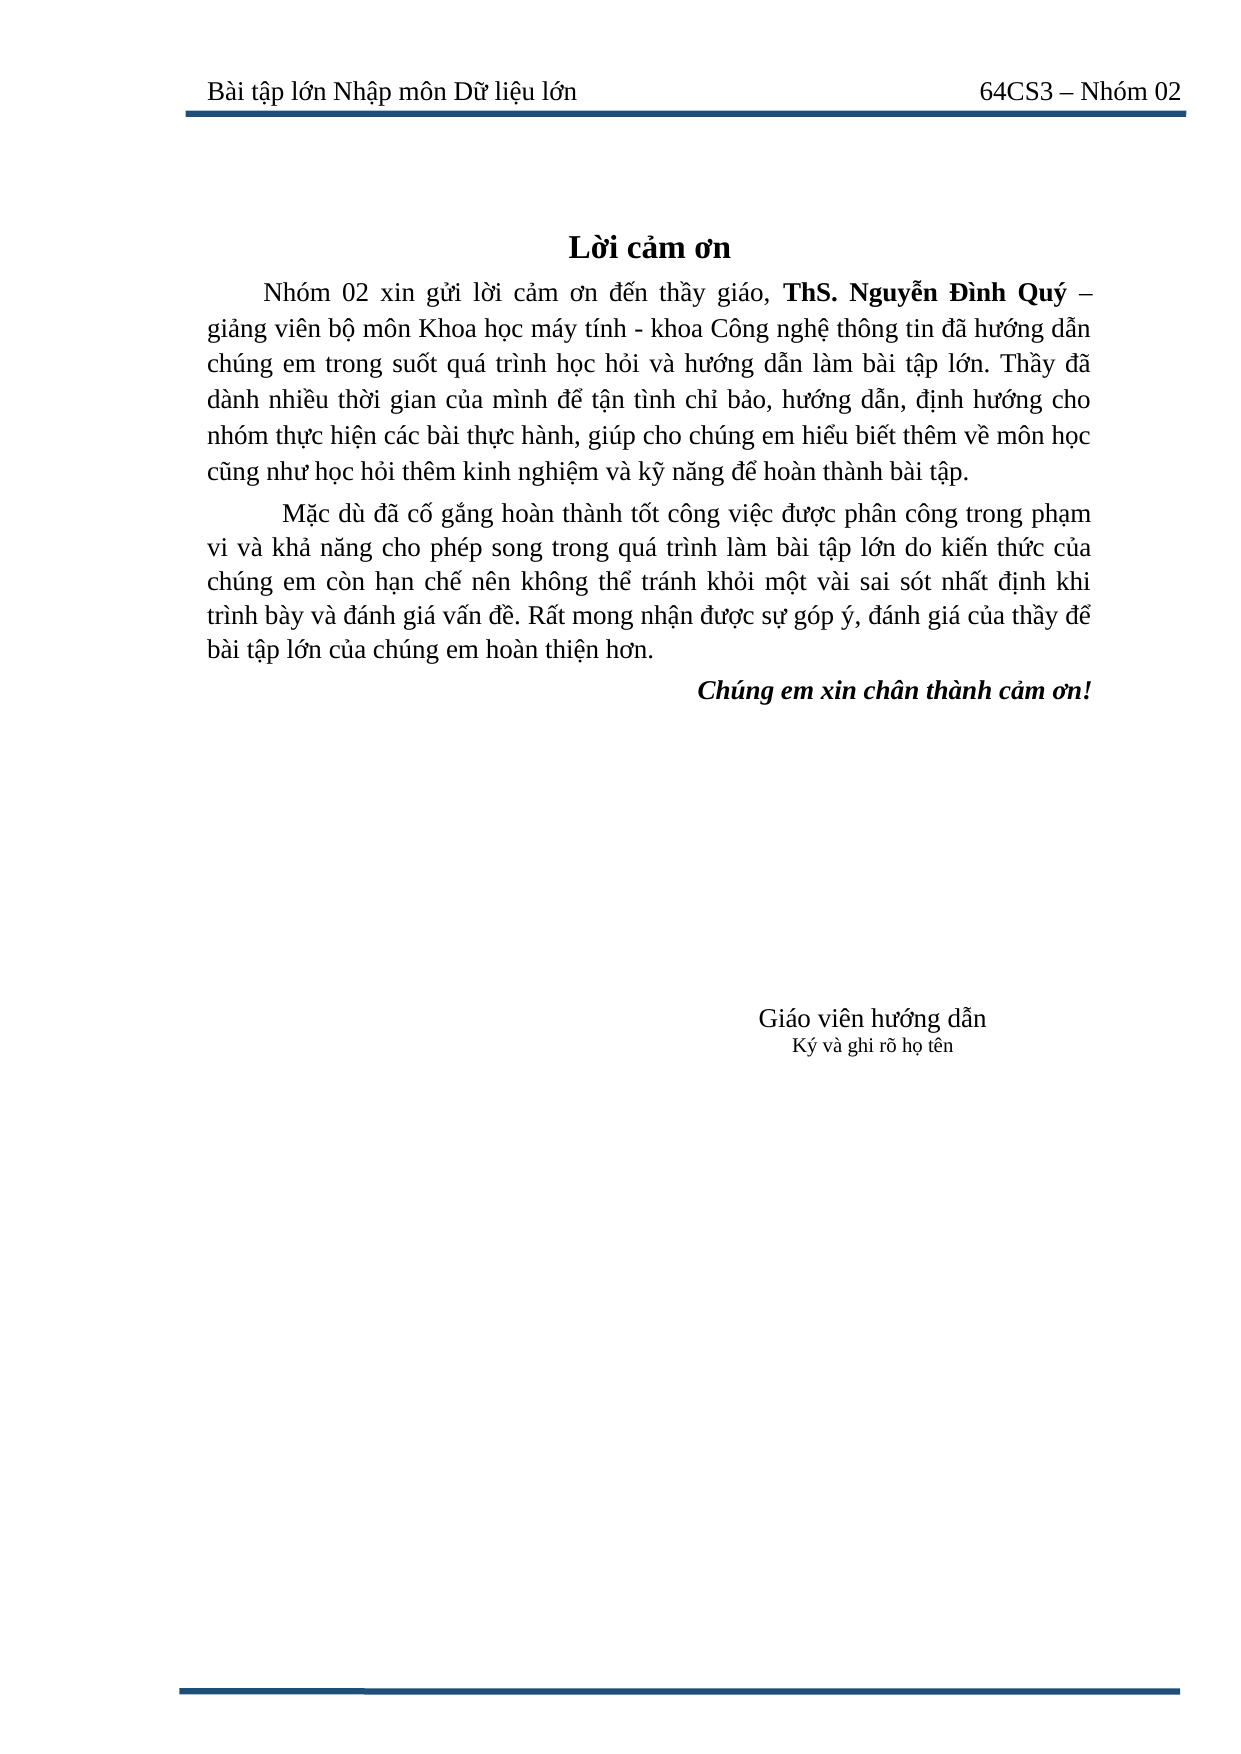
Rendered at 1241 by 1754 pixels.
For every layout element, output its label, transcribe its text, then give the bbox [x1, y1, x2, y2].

text Chúng em xin chân thành cảm ơn! [207, 674, 1092, 705]
text Lời cảm ơn [207, 228, 1092, 266]
text Nhóm 02 xin gửi lời cảm ơn đến thầy giáo, ThS. Nguyễn Đình Quý – giảng viên bộ môn Khoa học máy tính - khoa Công nghệ thông tin đã hướng dẫn chúng em trong suốt quá trình học hỏi và hướng dẫn làm bài tập lớn. Thầy đã dành nhiều thời gian của mình để tận tình chỉ bảo, hướng dẫn, định hướng cho nhóm thực hiện các bài thực hành, giúp cho chúng em hiểu biết thêm về môn học cũng như học hỏi thêm kinh nghiệm và kỹ năng để hoàn thành bài tập. [207, 276, 1092, 486]
text Mặc dù đã cố gắng hoàn thành tốt công việc được phân công trong phạm vi và khả năng cho phép song trong quá trình làm bài tập lớn do kiến thức của chúng em còn hạn chế nên không thể tránh khỏi một vài sai sót nhất định khi trình bày và đánh giá vấn đề. Rất mong nhận được sự góp ý, đánh giá của thầy để bài tập lớn của chúng em hoàn thiện hơn. [207, 497, 1092, 664]
